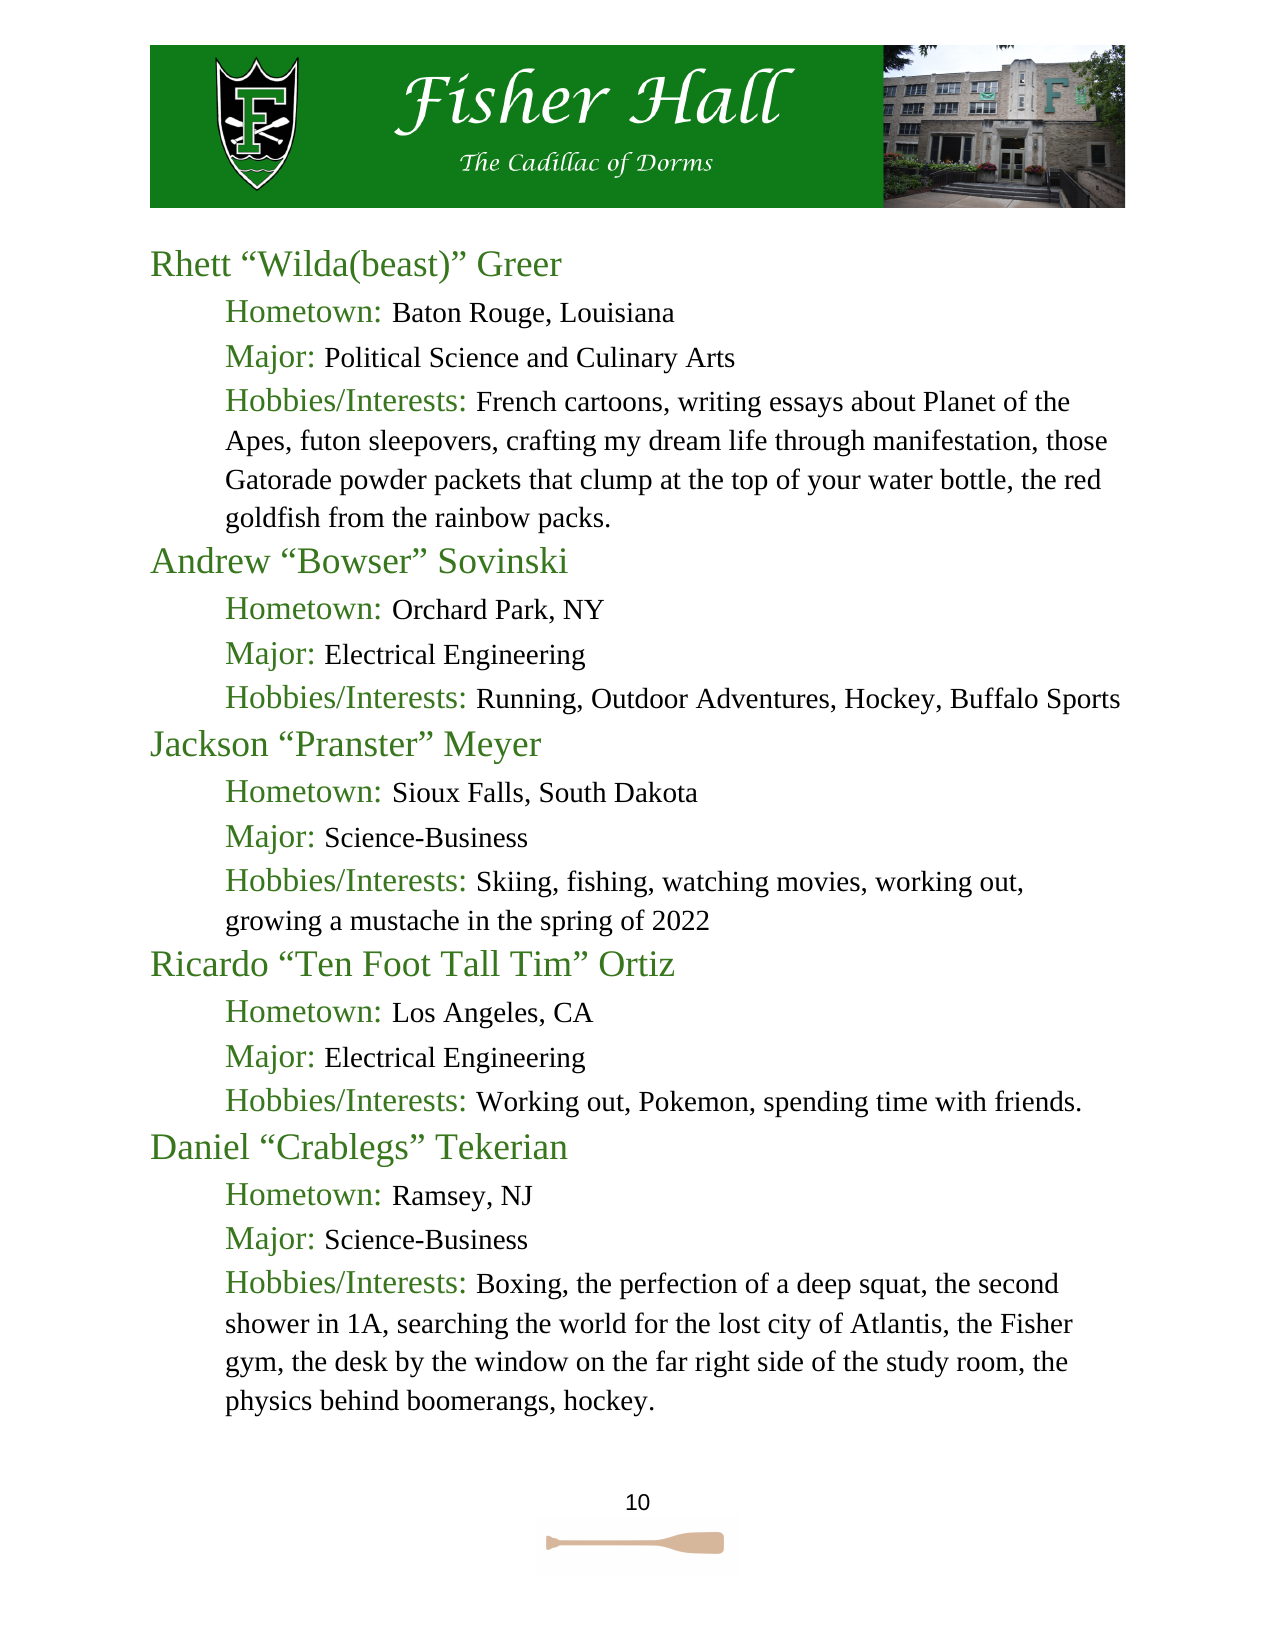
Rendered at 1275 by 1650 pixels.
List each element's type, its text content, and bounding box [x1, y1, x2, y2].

text Andrew “Bowser” Sovinski [150, 539, 1125, 582]
picture [150, 45, 1125, 208]
text Major: Electrical Engineering [150, 633, 1125, 672]
text Hometown: Ramsey, NJ [150, 1174, 1125, 1212]
text Hobbies/Interests: Skiing, fishing, watching movies, working out, growing a mustache in the spring of 2022 [225, 860, 1125, 937]
text Hometown: Los Angeles, CA [150, 991, 1125, 1030]
text Major: Science-Business [150, 816, 1125, 854]
text Hobbies/Interests: Running, Outdoor Adventures, Hockey, Buffalo Sports [150, 677, 1125, 716]
text Hometown: Sioux Falls, South Dakota [150, 771, 1125, 809]
text Major: Political Science and Culinary Arts [150, 336, 1125, 374]
text Ricardo “Ten Foot Tall Tim” Ortiz [150, 942, 1125, 985]
text Major: Science-Business [150, 1219, 1125, 1257]
text Jackson “Pranster” Meyer [150, 721, 1125, 764]
text Hometown: Baton Rouge, Louisiana [150, 291, 1125, 329]
text Rhett “Wilda(beast)” Greer [150, 242, 1125, 285]
picture [535, 1515, 740, 1575]
text Hometown: Orchard Park, NY [150, 588, 1125, 627]
text Hobbies/Interests: French cartoons, writing essays about Planet of the Apes, futon sleepovers, crafting my dream life through manifestation, those Gatorade powder packets that clump at the top of your water bottle, the red goldfish from the rainbow packs. [225, 380, 1125, 534]
text Daniel “Crablegs” Tekerian [150, 1124, 1125, 1167]
text Major: Electrical Engineering [150, 1036, 1125, 1074]
text Hobbies/Interests: Working out, Pokemon, spending time with friends. [150, 1080, 1125, 1118]
text Hobbies/Interests: Boxing, the perfection of a deep squat, the second shower in 1A, searching the world for the lost city of Atlantis, the Fisher gym, the desk by the window on the far right side of the study room, the physics behind boomerangs, hockey. [225, 1263, 1125, 1417]
